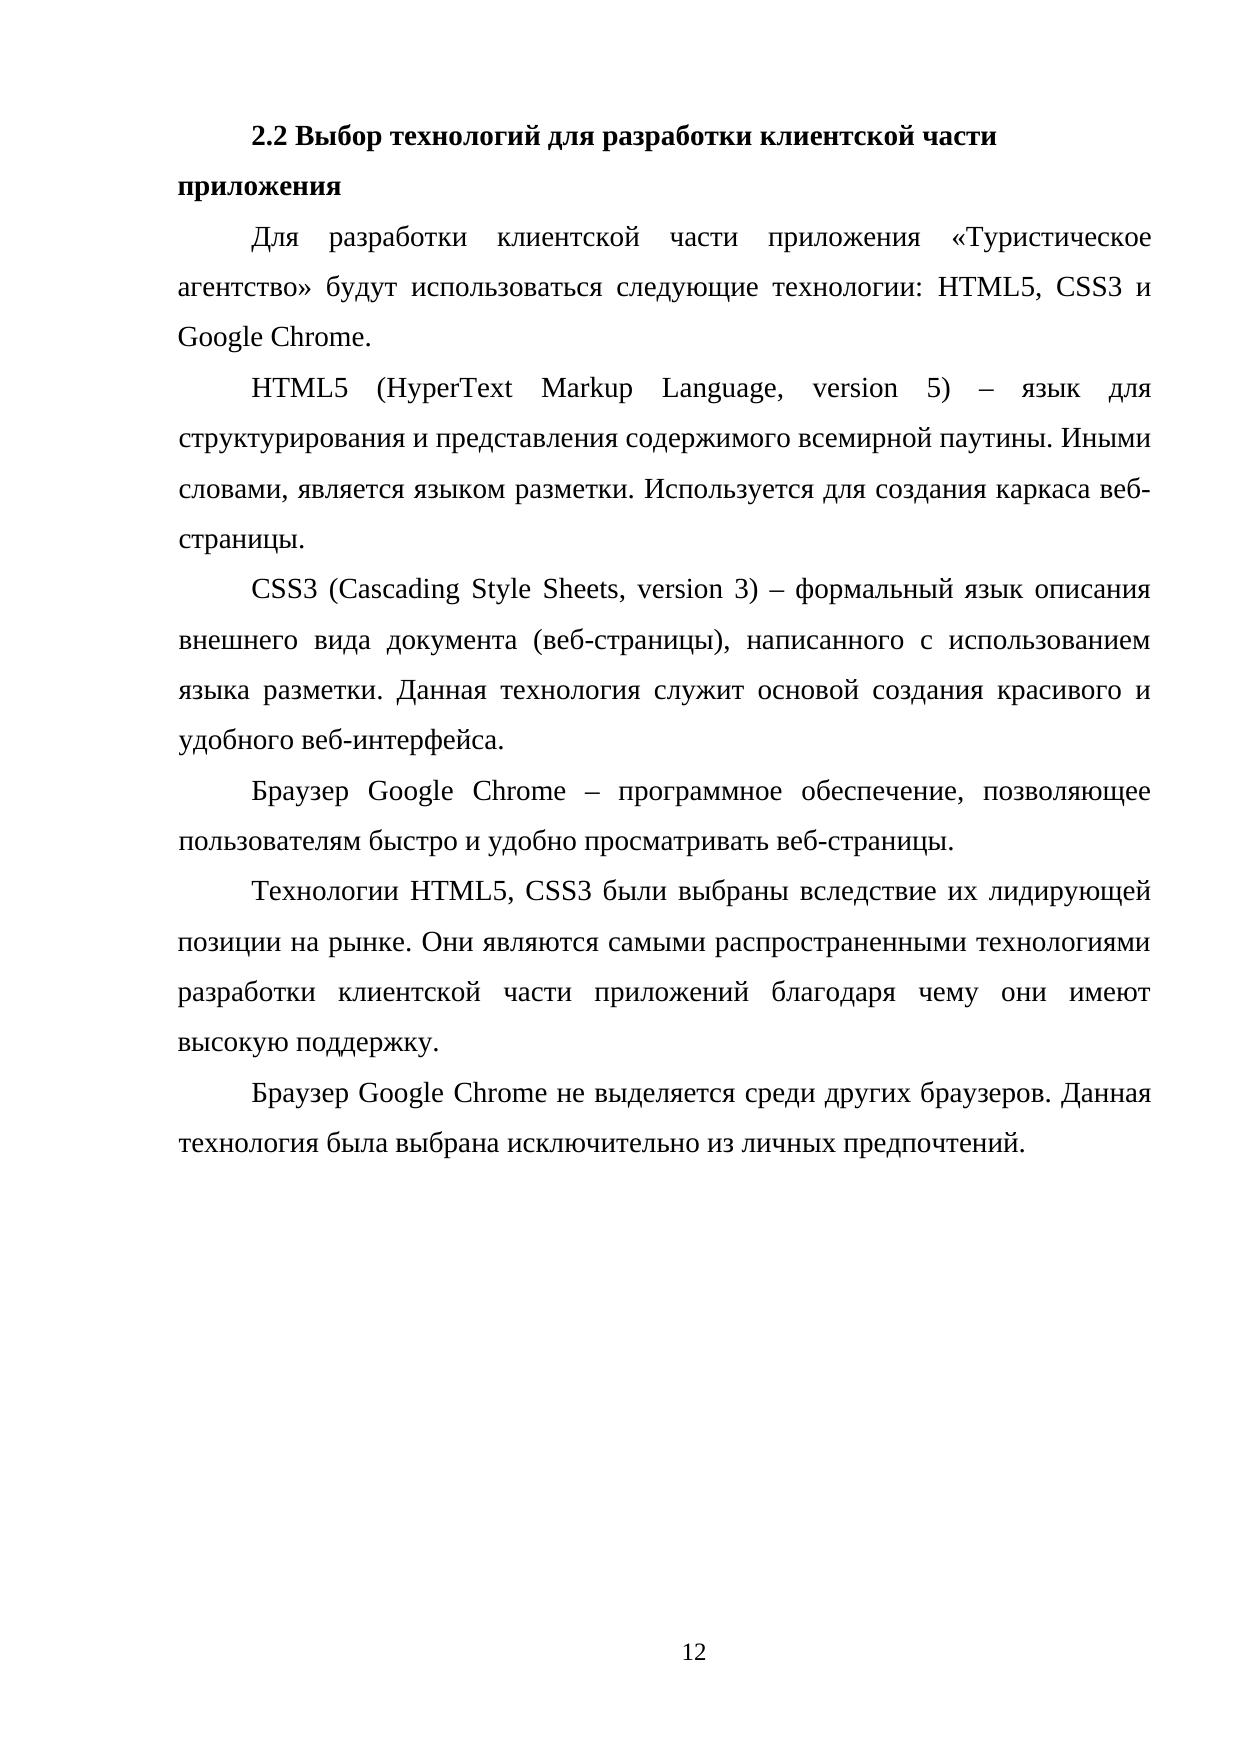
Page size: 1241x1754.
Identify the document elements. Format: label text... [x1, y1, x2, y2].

text Технологии HTML5, CSS3 были выбраны вследствие их лидирующей позиции на рынке. Они являются самыми распространенными технологиями разработки клиентской части приложений благодаря чему они имеют высокую поддержку. [177, 873, 1152, 1058]
subtitle 2.2 Выбор технологий для разработки клиентской части приложения [177, 118, 1152, 202]
text Браузер Google Chrome не выделяется среди других браузеров. Данная технология была выбрана исключительно из личных предпочтений. [178, 1075, 1152, 1159]
text HTML5 (HyperText Markup Language, version 5) – язык для структурирования и представления содержимого всемирной паутины. Иными словами, является языком разметки. Используется для создания каркаса веб-страницы. [178, 370, 1152, 555]
text Браузер Google Chrome – программное обеспечение, позволяющее пользователям быстро и удобно просматривать веб-страницы. [178, 773, 1152, 857]
text Для разработки клиентской части приложения «Туристическое агентство» будут использоваться следующие технологии: HTML5, CSS3 и Google Chrome. [177, 219, 1152, 353]
text CSS3 (Cascading Style Sheets, version 3) – формальный язык описания внешнего вида документа (веб-страницы), написанного с использованием языка разметки. Данная технология служит основой создания красивого и удобного веб-интерфейса. [178, 571, 1152, 756]
